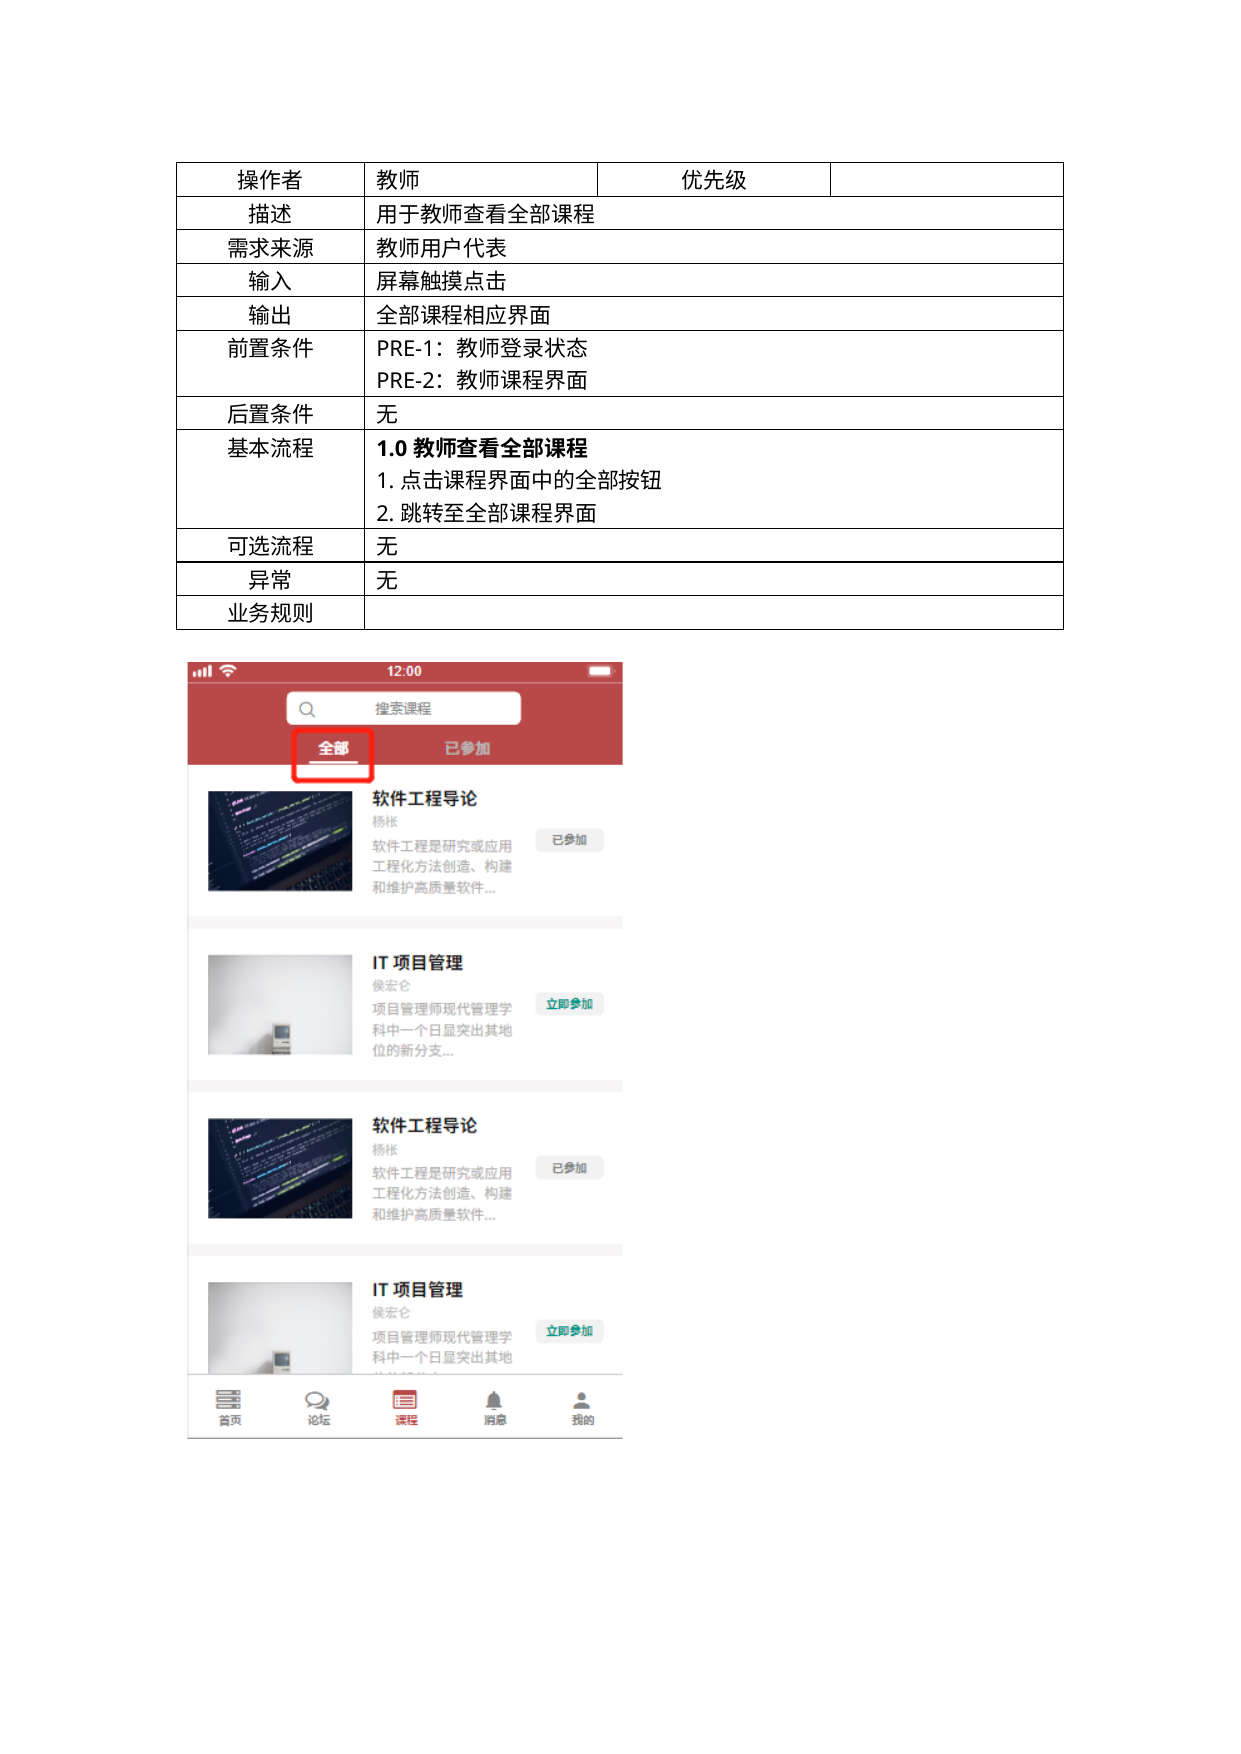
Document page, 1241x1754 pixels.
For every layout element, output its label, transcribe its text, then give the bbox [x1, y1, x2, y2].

table_cell [365, 596, 1063, 628]
table_cell 业务规则 [177, 596, 364, 628]
table_cell 描述 [177, 197, 364, 229]
table_cell [831, 163, 1063, 196]
picture [187, 662, 623, 1439]
table_cell 无 [365, 397, 1063, 429]
table_cell 教师用户代表 [365, 230, 1063, 263]
table_cell 优先级 [598, 163, 830, 196]
table_cell 屏幕触摸点击 [365, 264, 1063, 296]
table_cell PRE-1：教师登录状态 PRE-2：教师课程界面 [365, 331, 1063, 396]
table_cell 操作者 [177, 163, 364, 196]
table_cell 可选流程 [177, 529, 364, 561]
table_cell 全部课程相应界面 [365, 297, 1063, 330]
table_cell 基本流程 [177, 430, 364, 528]
table_cell 前置条件 [177, 331, 364, 396]
table_cell 无 [365, 563, 1063, 595]
table_cell 后置条件 [177, 397, 364, 429]
table_cell 无 [365, 529, 1063, 561]
table_cell 用于教师查看全部课程 [365, 197, 1063, 229]
table_cell 输入 [177, 264, 364, 296]
table_cell 1.0 教师查看全部课程 1. 点击课程界面中的全部按钮 2. 跳转至全部课程界面 [365, 430, 1063, 528]
table_cell 需求来源 [177, 230, 364, 263]
table_cell 教师 [365, 163, 597, 196]
table_cell 异常 [177, 563, 364, 595]
table_cell 输出 [177, 297, 364, 330]
